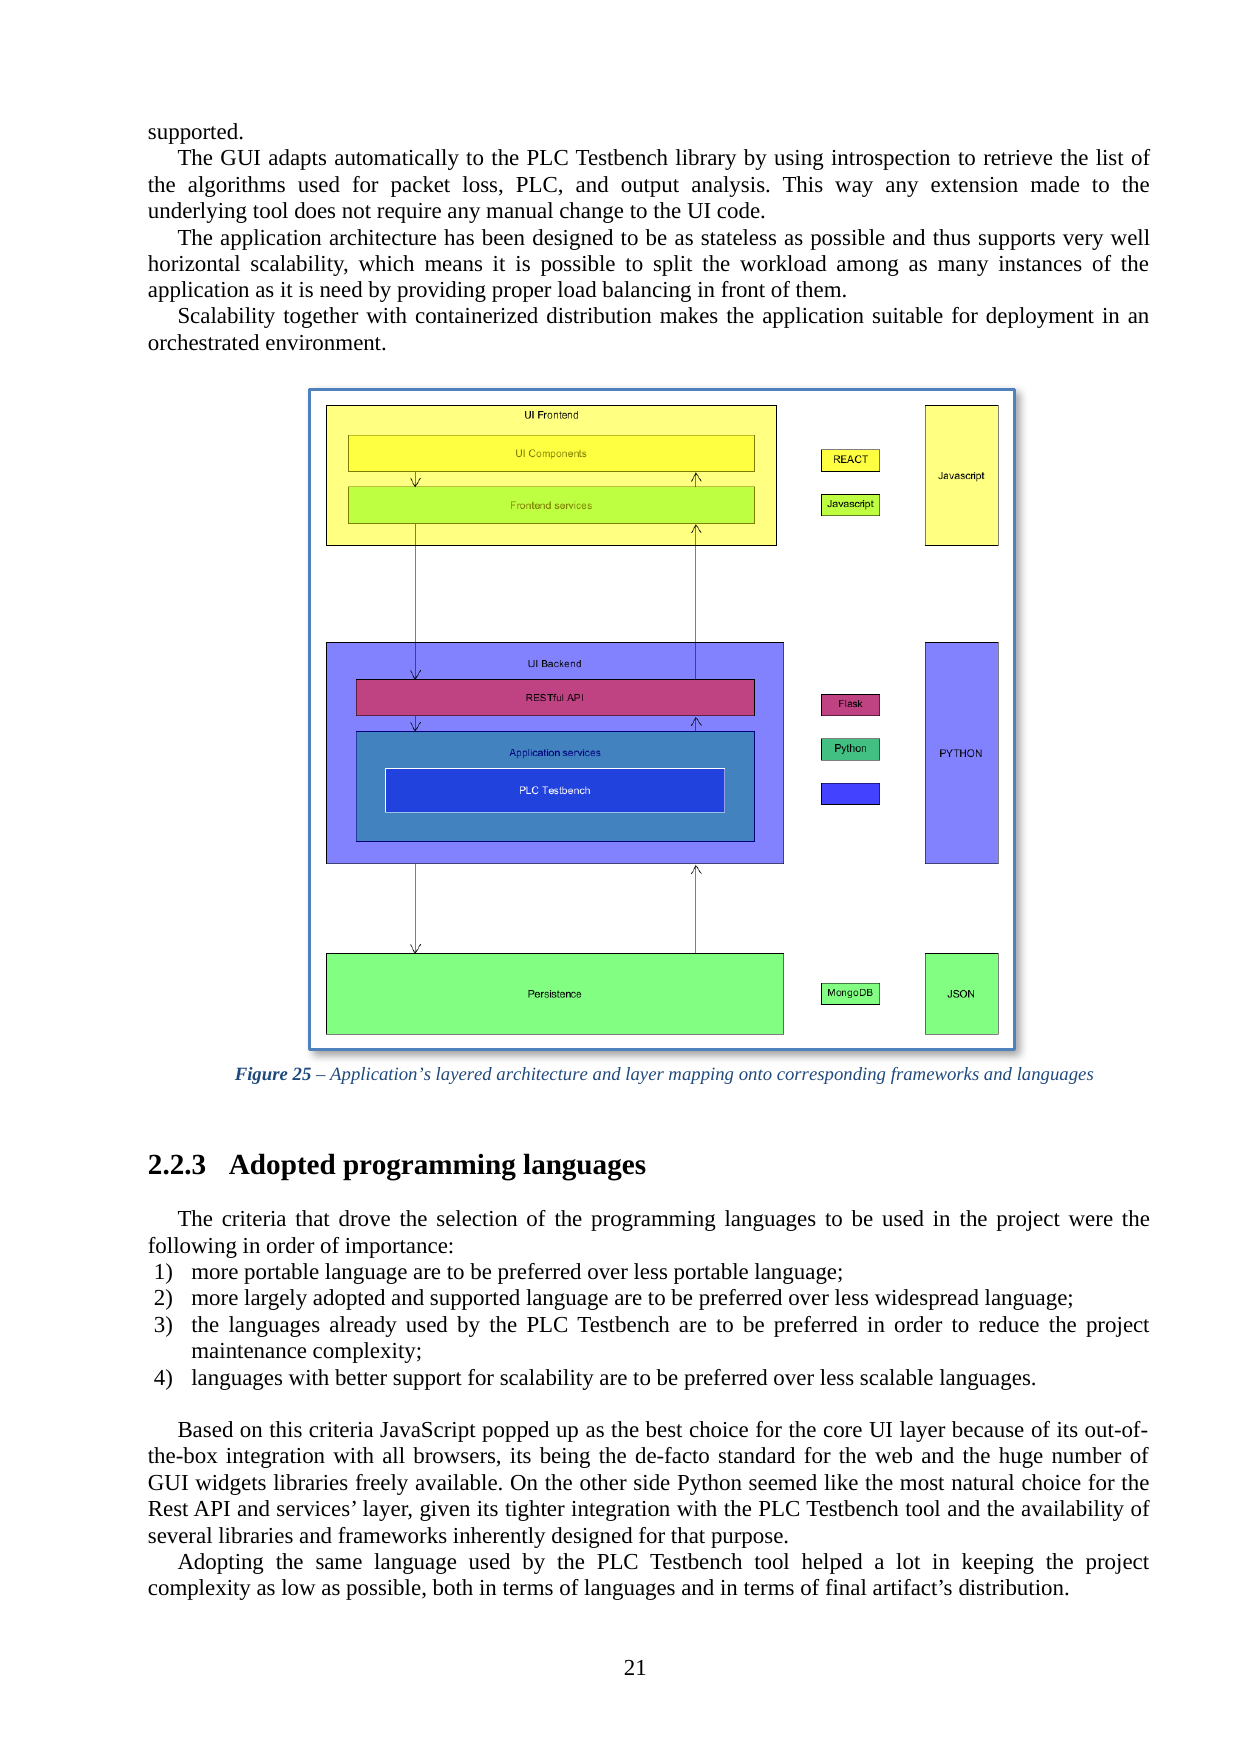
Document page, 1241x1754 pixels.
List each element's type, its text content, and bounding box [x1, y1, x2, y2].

picture [311, 391, 1013, 1048]
list Based on this criteria JavaScript popped up as the best choice for the core UI layer because of its out-of-the-box integration with all browsers, its being the de-facto standard for the web and the huge number of GUI widgets libraries freely available. On the other side Python seemed like the most natural choice for the Rest API and services’ layer, given its tighter integration with the PLC Testbench tool and the availability of several libraries and frameworks inherently designed for that purpose. [148, 1416, 1152, 1548]
text The criteria that drove the selection of the programming languages to be used in the project were the following in order of importance: [148, 1205, 1152, 1258]
text The application architecture has been designed to be as stateless as possible and thus supports very well horizontal scalability, which means it is possible to split the workload among as many instances of the application as it is need by providing proper load balancing in front of them. [148, 223, 1152, 303]
list more portable language are to be preferred over less portable language; [154, 1258, 1152, 1284]
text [148, 118, 1152, 144]
text The GUI adapts automatically to the PLC Testbench library by using introspection to retrieve the list of the algorithms used for packet loss, PLC, and output analysis. This way any extension made to the underlying tool does not require any manual change to the UI code. [148, 144, 1152, 223]
list Adopting the same language used by the PLC Testbench tool helped a lot in keeping the project complexity as low as possible, both in terms of languages and in terms of final artifact’s distribution. [148, 1548, 1152, 1601]
text Scalability together with containerized distribution makes the application suitable for deployment in an orchestrated environment. [148, 303, 1152, 355]
list Adopted programming languages [148, 1147, 1152, 1180]
text Figure 25 – Application’s layered architecture and layer mapping onto corresponding frameworks and languages [148, 1063, 1152, 1085]
list languages with better support for scalability are to be preferred over less scalable languages. [154, 1363, 1152, 1390]
list the languages already used by the PLC Testbench are to be preferred in order to reduce the project maintenance complexity; [154, 1311, 1152, 1363]
list more largely adopted and supported language are to be preferred over less widespread language; [154, 1284, 1152, 1311]
